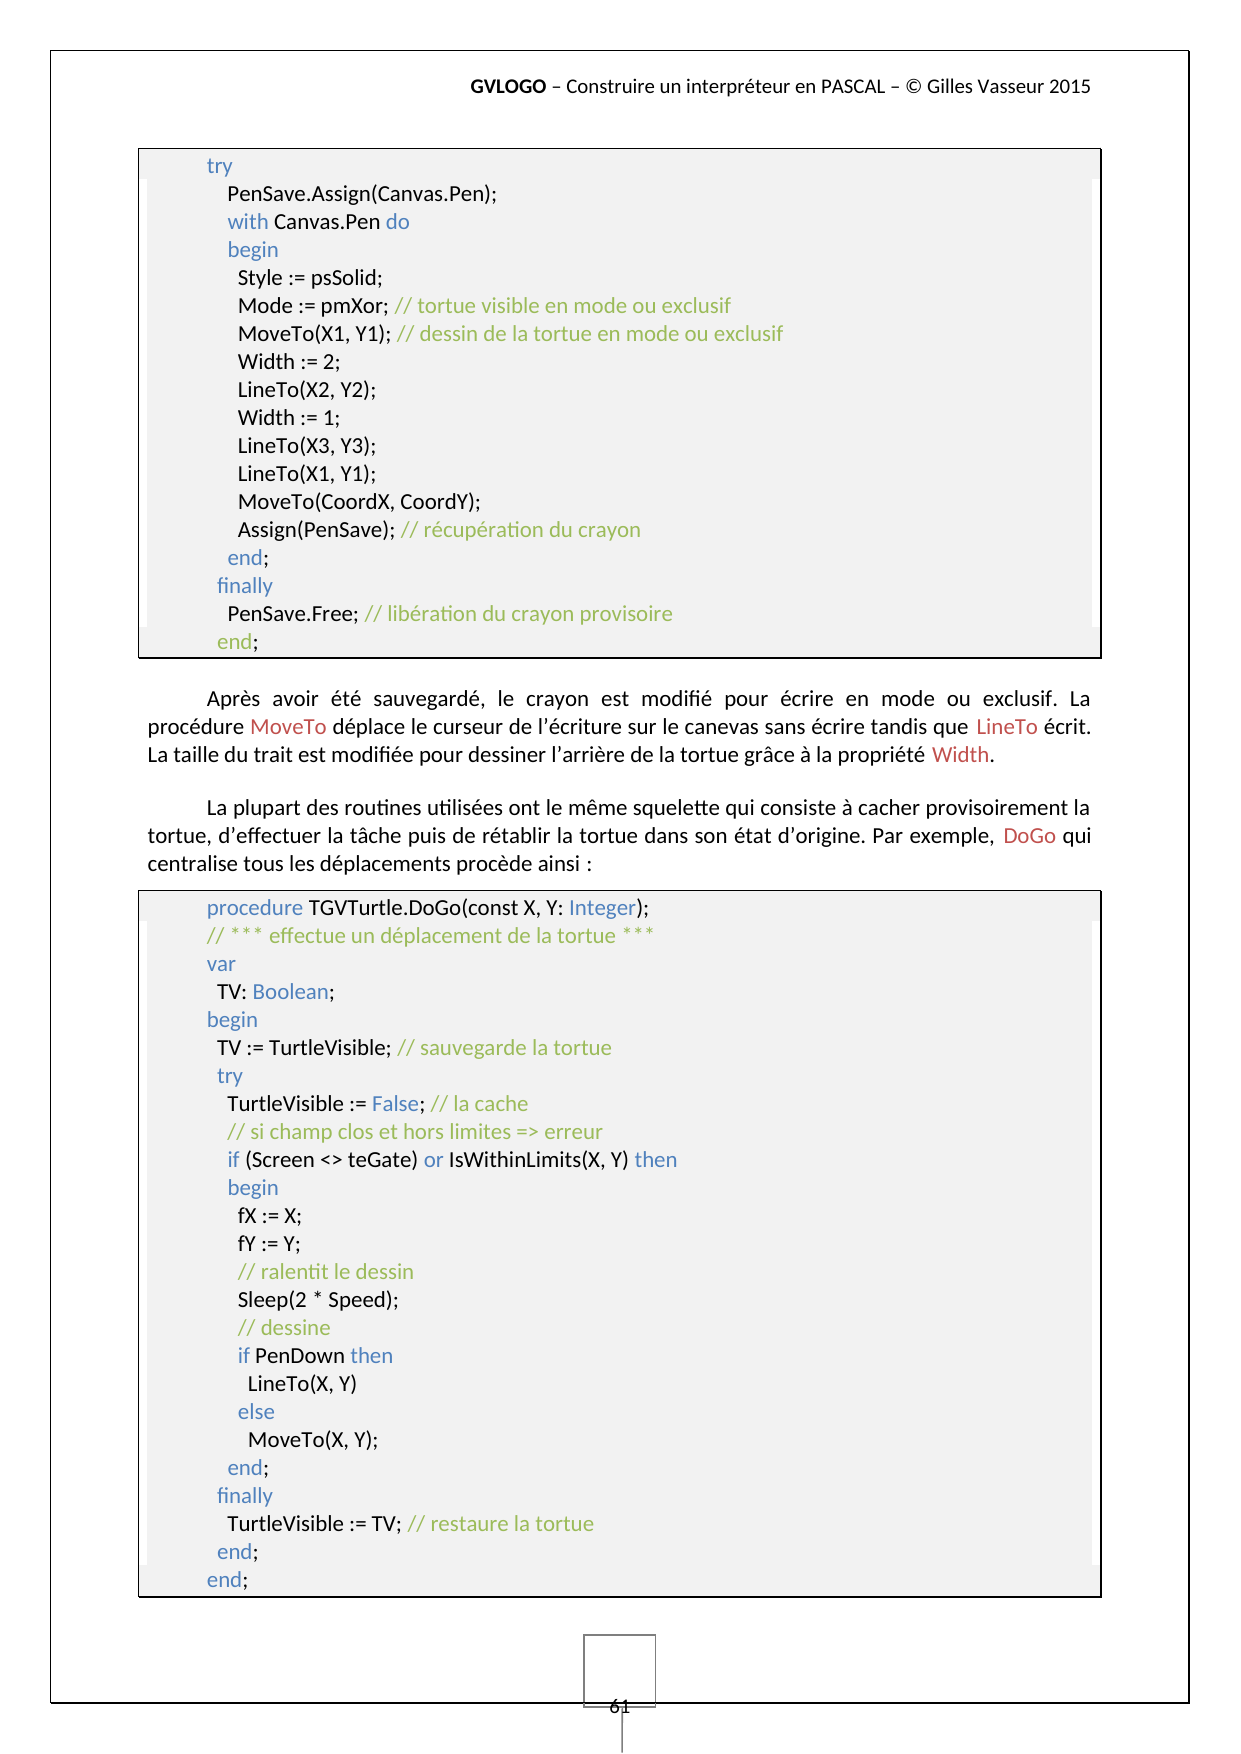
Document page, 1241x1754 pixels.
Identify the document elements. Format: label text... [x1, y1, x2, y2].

text begin [147, 1173, 1092, 1201]
text try [147, 1061, 1092, 1089]
text // dessine [147, 1313, 1092, 1341]
text TurtleVisible := False; // la cache [147, 1089, 1092, 1117]
text with Canvas.Pen do [147, 207, 1092, 235]
text procedure TGVTurtle.DoGo(const X, Y: Integer); [139, 891, 1100, 921]
text end; [147, 1537, 1092, 1562]
text Width := 2; [147, 347, 1092, 375]
text end; [139, 1562, 1100, 1596]
text Style := psSolid; [147, 263, 1092, 291]
text Sleep(2 * Speed); [147, 1285, 1092, 1313]
text end; [147, 543, 1092, 571]
text TurtleVisible := TV; // restaure la tortue [147, 1509, 1092, 1537]
text // *** effectue un déplacement de la tortue *** [147, 921, 1092, 949]
text finally [147, 571, 1092, 599]
text Après avoir été sauvegardé, le crayon est modifié pour écrire en mode ou exclusif. La procédure MoveTo déplace le curseur de l’écriture sur le canevas sans écrire tandis que LineTo écrit. La taille du trait est modifiée pour dessiner l’arrière de la tortue grâce à la propriété Width. [147, 684, 1092, 768]
text PenSave.Assign(Canvas.Pen); [147, 179, 1092, 207]
text La plupart des routines utilisées ont le même squelette qui consiste à cacher provisoirement la tortue, d’effectuer la tâche puis de rétablir la tortue dans son état d’origine. Par exemple, DoGo qui centralise tous les déplacements procède ainsi : [147, 793, 1092, 877]
text TV: Boolean; [147, 977, 1092, 1005]
text var [147, 949, 1092, 977]
text LineTo(X3, Y3); [147, 431, 1092, 459]
text Width := 1; [147, 403, 1092, 431]
text begin [147, 235, 1092, 263]
text fY := Y; [147, 1229, 1092, 1257]
text end; [139, 624, 1100, 657]
text MoveTo(CoordX, CoordY); [147, 487, 1092, 515]
text Assign(PenSave); // récupération du crayon [147, 515, 1092, 543]
text // ralentit le dessin [147, 1257, 1092, 1285]
text TV := TurtleVisible; // sauvegarde la tortue [147, 1033, 1092, 1061]
text // si champ clos et hors limites => erreur [147, 1117, 1092, 1145]
text LineTo(X2, Y2); [147, 375, 1092, 403]
text begin [147, 1005, 1092, 1033]
text LineTo(X, Y) [147, 1369, 1092, 1397]
text Mode := pmXor; // tortue visible en mode ou exclusif [147, 291, 1092, 319]
text if (Screen <> teGate) or IsWithinLimits(X, Y) then [147, 1145, 1092, 1173]
text end; [147, 1453, 1092, 1481]
text fX := X; [147, 1201, 1092, 1229]
text PenSave.Free; // libération du crayon provisoire [147, 599, 1092, 624]
text MoveTo(X, Y); [147, 1425, 1092, 1453]
text else [147, 1397, 1092, 1425]
text if PenDown then [147, 1341, 1092, 1369]
text LineTo(X1, Y1); [147, 459, 1092, 487]
text finally [147, 1481, 1092, 1509]
text MoveTo(X1, Y1); // dessin de la tortue en mode ou exclusif [147, 319, 1092, 347]
text try [139, 149, 1100, 179]
